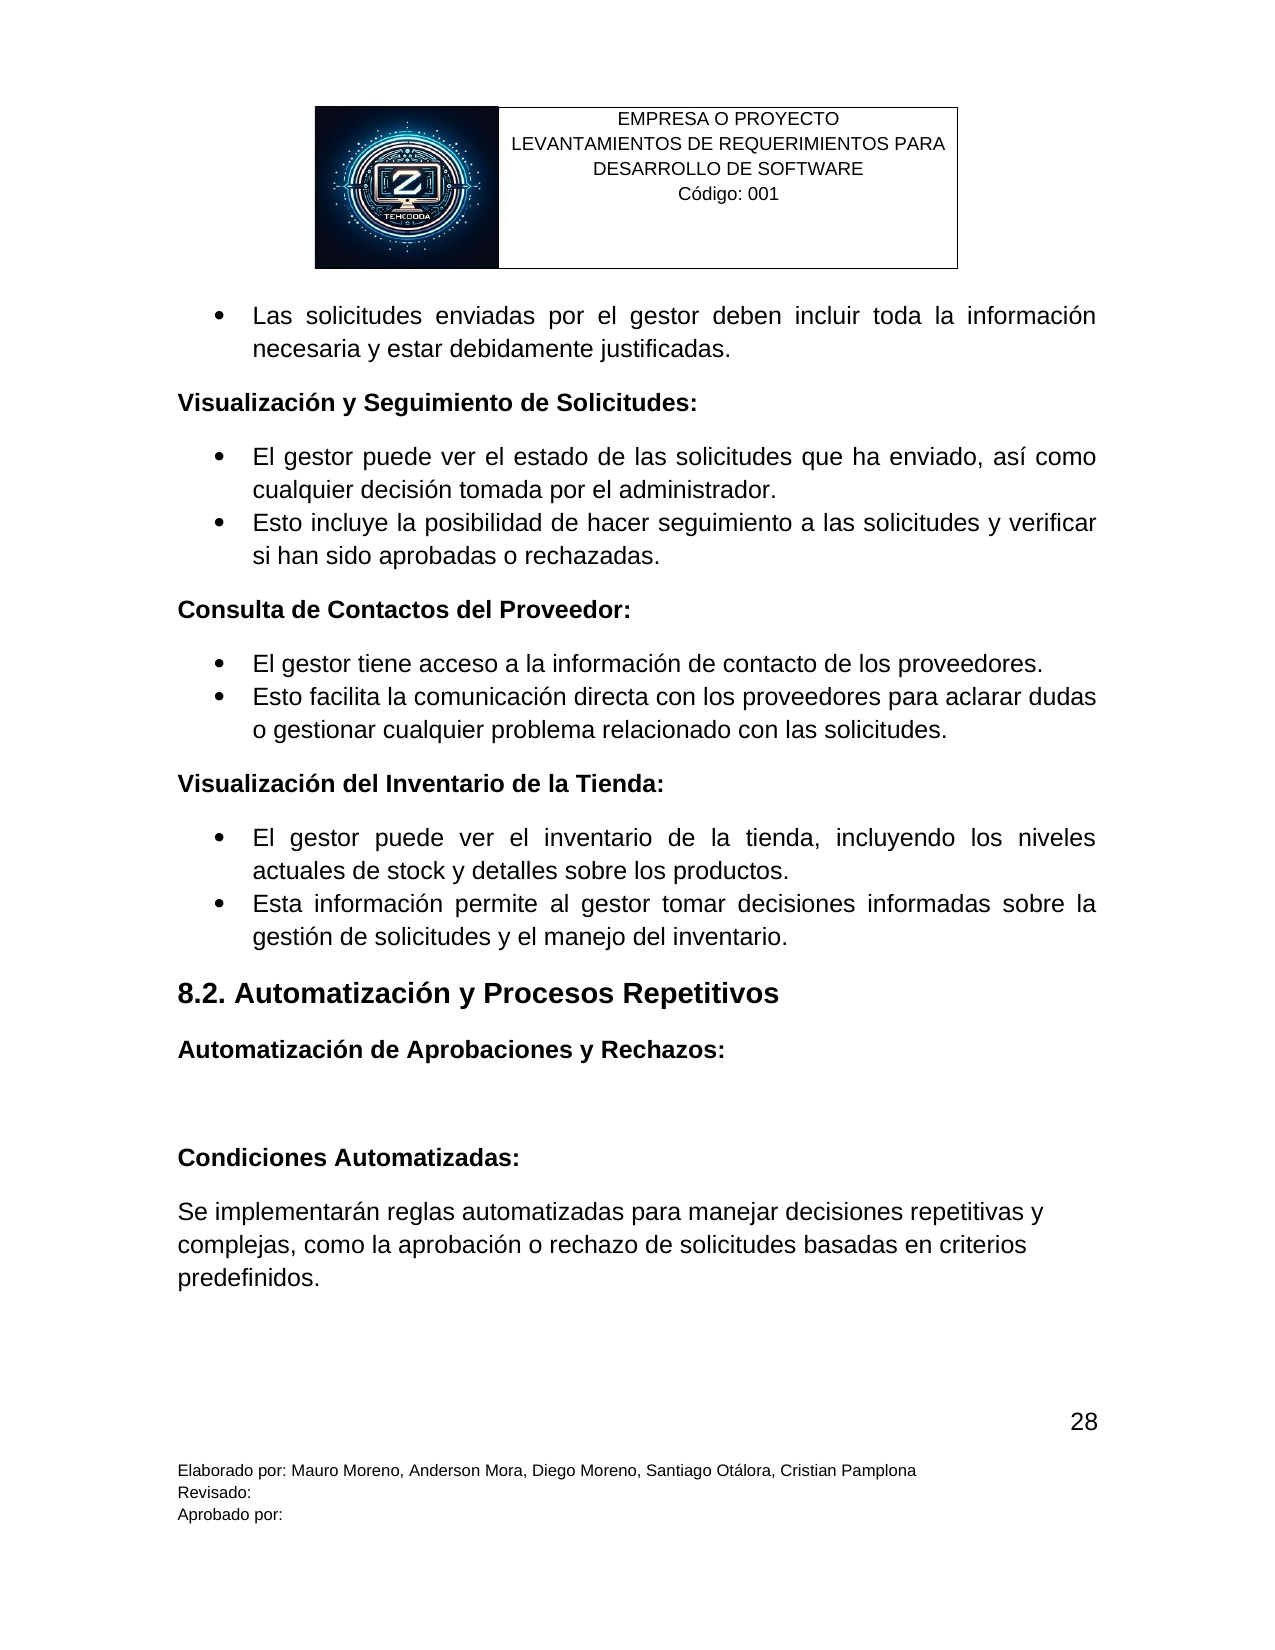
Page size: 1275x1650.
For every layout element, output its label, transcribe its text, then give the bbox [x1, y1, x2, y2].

text Consulta de Contactos del Proveedor: [177, 595, 1098, 624]
list Esta información permite al gestor tomar decisiones informadas sobre la gestión de solicitudes y el manejo del inventario. [215, 889, 1098, 951]
text Automatización de Aprobaciones y Rechazos: [177, 1035, 1098, 1064]
picture [318, 108, 498, 268]
list El gestor puede ver el estado de las solicitudes que ha enviado, así como cualquier decisión tomada por el administrador. [215, 442, 1098, 504]
text 8.2. Automatización y Procesos Repetitivos [177, 976, 1098, 1009]
list El gestor puede ver el inventario de la tienda, incluyendo los niveles actuales de stock y detalles sobre los productos. [215, 823, 1098, 884]
text Visualización del Inventario de la Tienda: [177, 769, 1098, 798]
list Las solicitudes enviadas por el gestor deben incluir toda la información necesaria y estar debidamente justificadas. [215, 301, 1098, 363]
text Condiciones Automatizadas: [177, 1143, 1098, 1172]
text Visualización y Seguimiento de Solicitudes: [177, 388, 1098, 417]
text Se implementarán reglas automatizadas para manejar decisiones repetitivas y complejas, como la aprobación o rechazo de solicitudes basadas en criterios predefinidos. [177, 1197, 1098, 1292]
list Esto facilita la comunicación directa con los proveedores para aclarar dudas o gestionar cualquier problema relacionado con las solicitudes. [215, 682, 1098, 744]
list El gestor tiene acceso a la información de contacto de los proveedores. [215, 649, 1098, 678]
list Esto incluye la posibilidad de hacer seguimiento a las solicitudes y verificar si han sido aprobadas o rechazadas. [215, 508, 1098, 570]
